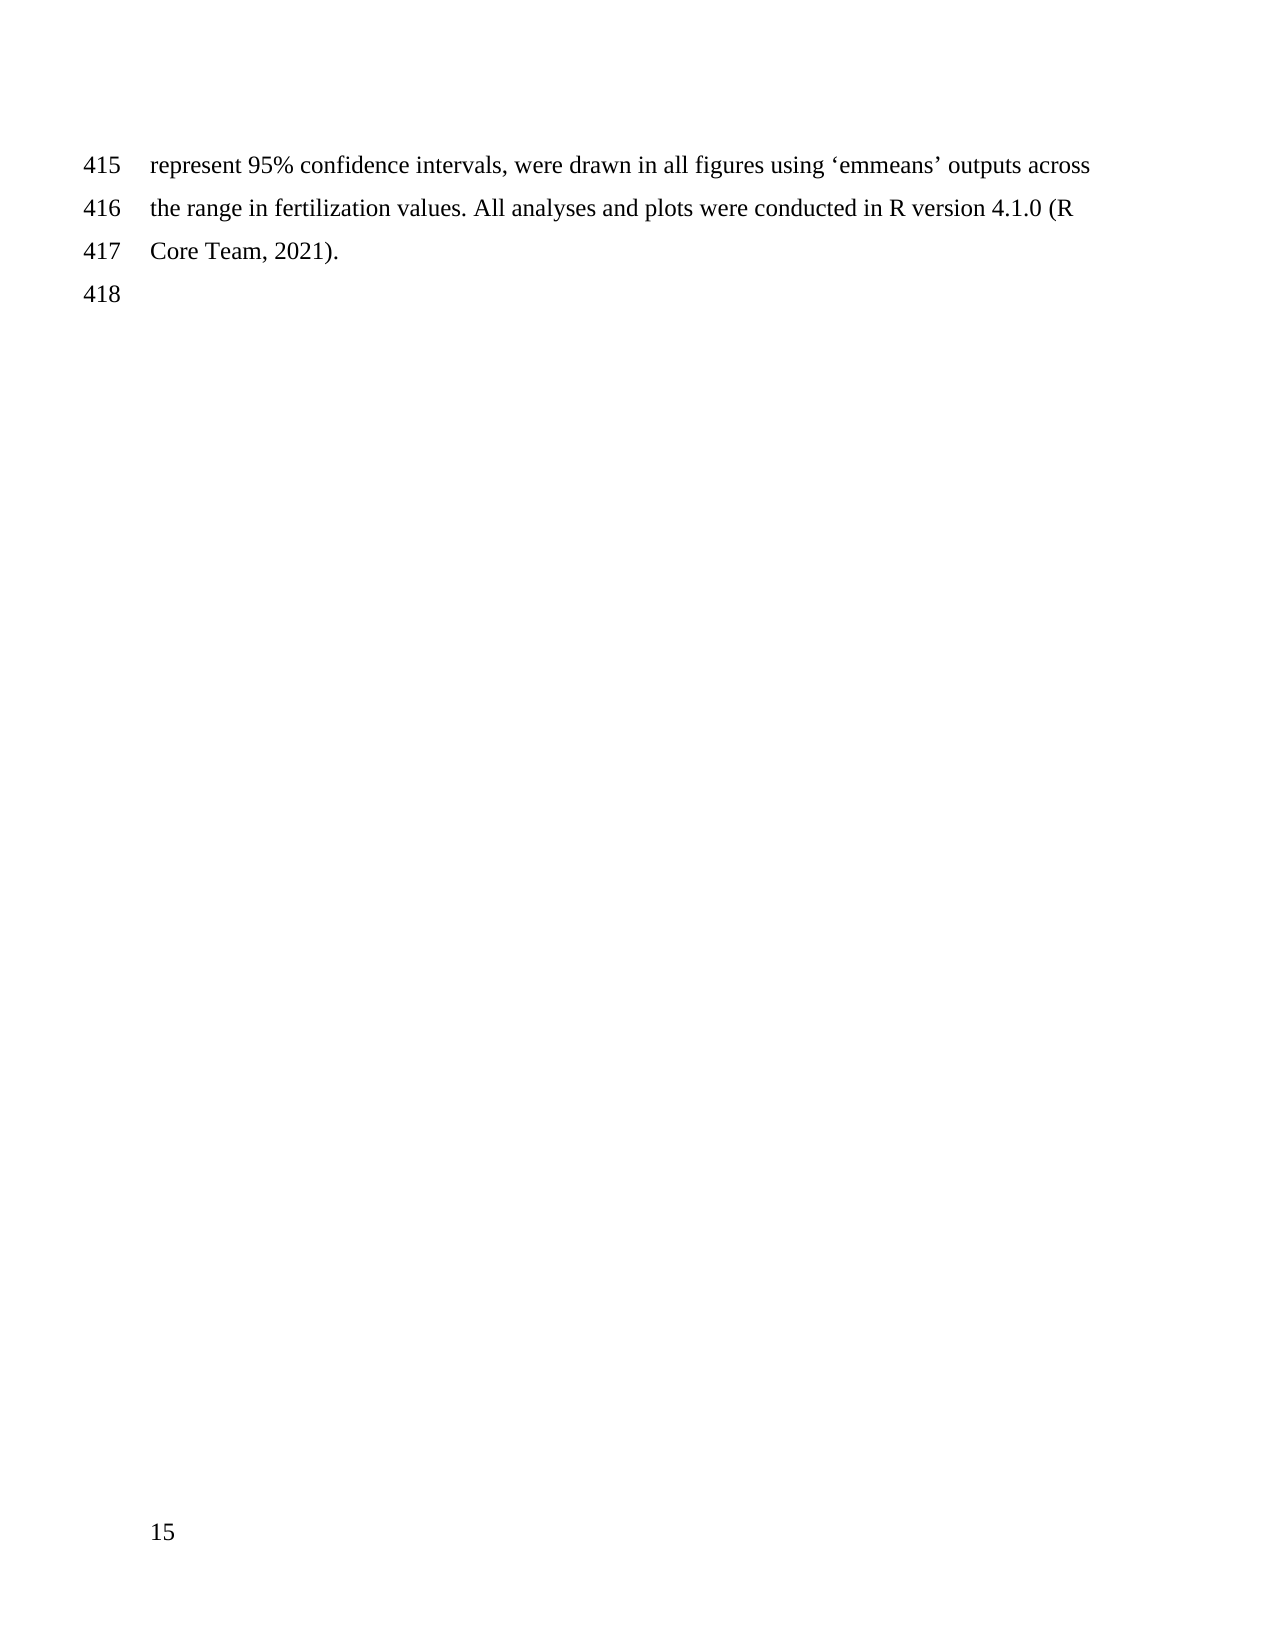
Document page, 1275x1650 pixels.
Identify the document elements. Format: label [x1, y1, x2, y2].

text [150, 150, 1125, 265]
